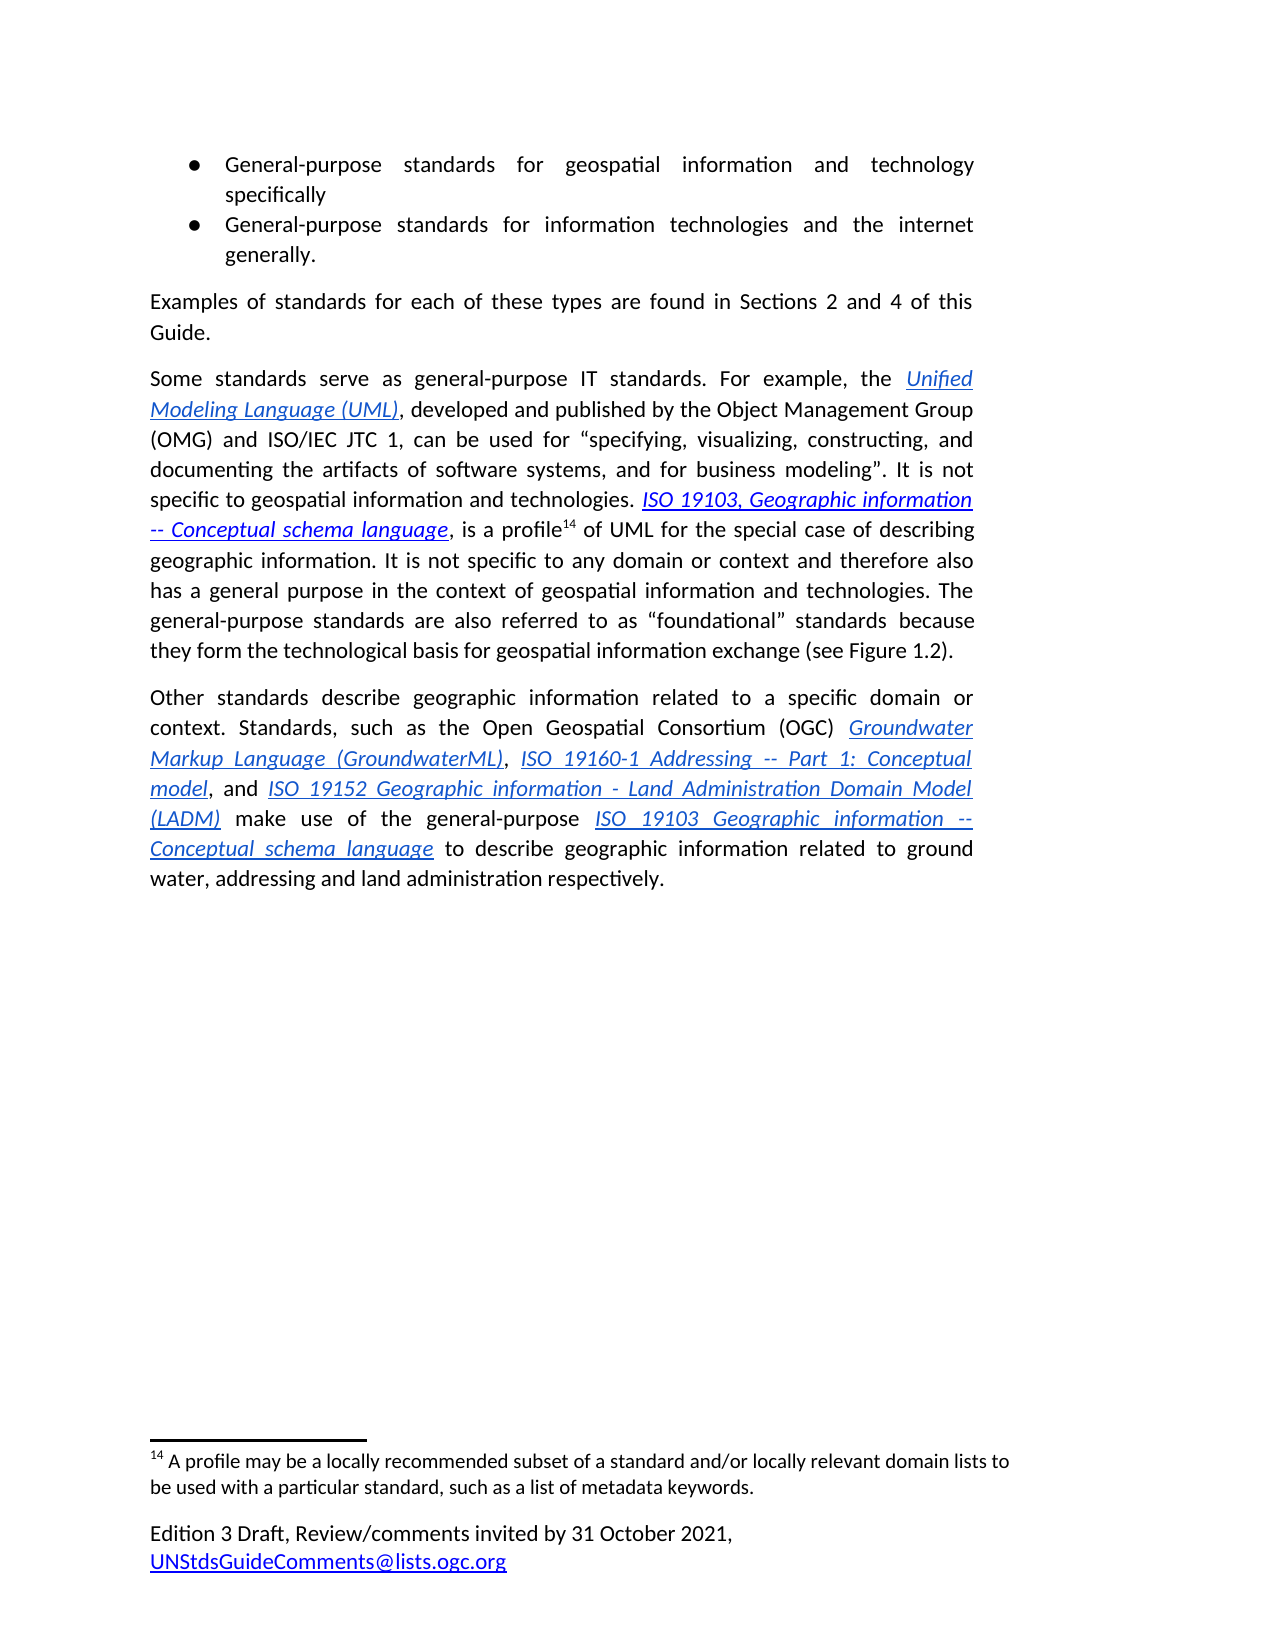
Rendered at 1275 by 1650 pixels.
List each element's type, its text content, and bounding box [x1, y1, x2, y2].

text Examples of standards for each of these types are found in Sections 2 and 4 of this Guide. [150, 287, 975, 346]
list General-purpose standards for geospatial information and technology specifically [187, 150, 975, 208]
list General-purpose standards for information technologies and the internet generally. [187, 210, 975, 269]
text Some standards serve as general-purpose IT standards. For example, the Unified Modeling Language (UML), developed and published by the Object Management Group (OMG) and ISO/IEC JTC 1, can be used for “specifying, visualizing, constructing, and documenting the artifacts of software systems, and for business modeling”. It is not specific to geospatial information and technologies. ISO 19103, Geographic information -- Conceptual schema language, is a profile of UML for the special case of describing geographic information. It is not specific to any domain or context and therefore also has a general purpose in the context of geospatial information and technologies. The general-purpose standards are also referred to as “foundational” standards because they form the technological basis for geospatial information exchange (see Figure 1.2). [150, 364, 975, 664]
text Other standards describe geographic information related to a specific domain or context. Standards, such as the Open Geospatial Consortium (OGC) Groundwater Markup Language (GroundwaterML), ISO 19160-1 Addressing -- Part 1: Conceptual model, and ISO 19152 Geographic information - Land Administration Domain Model (LADM) make use of the general-purpose ISO 19103 Geographic information -- Conceptual schema language to describe geographic information related to ground water, addressing and land administration respectively. [150, 683, 975, 893]
